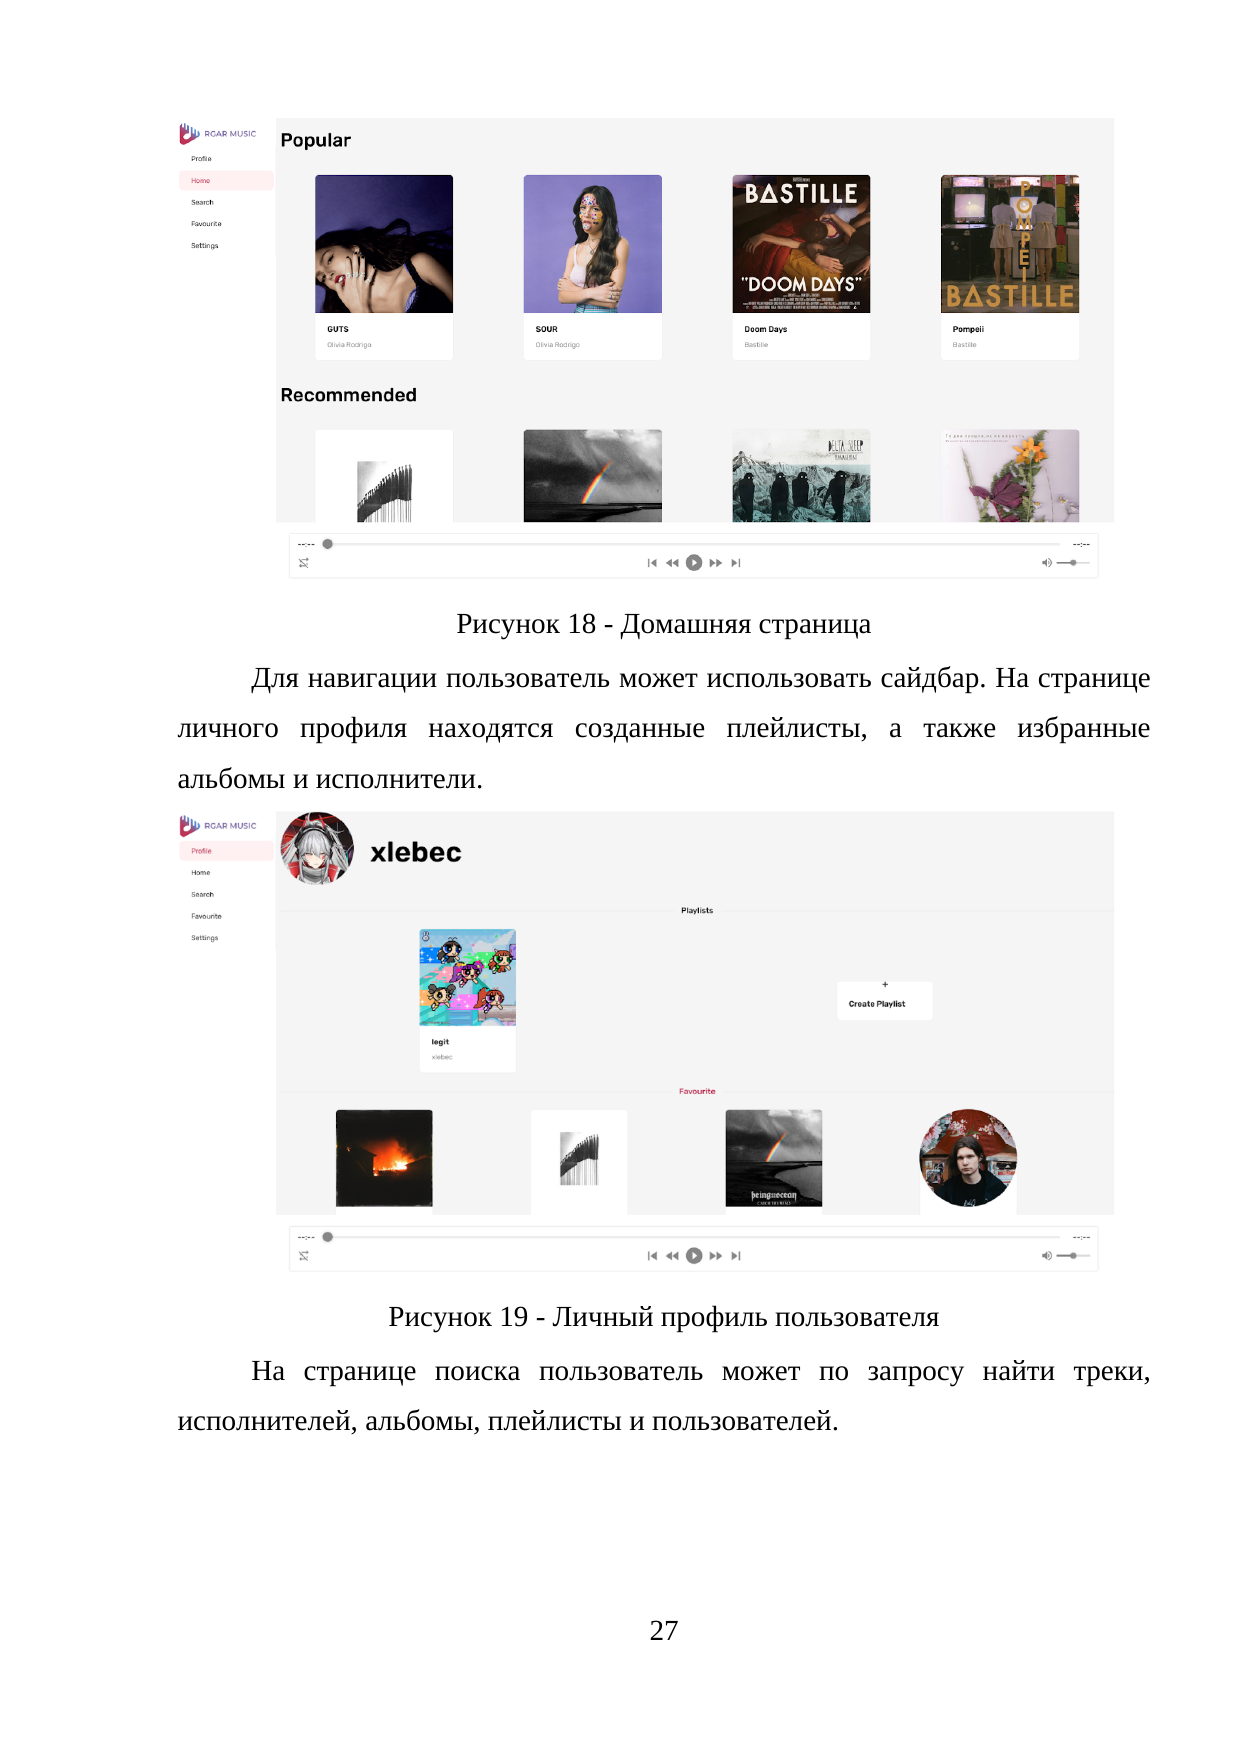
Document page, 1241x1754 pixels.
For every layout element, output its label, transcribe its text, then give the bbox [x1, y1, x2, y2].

picture [177, 118, 1118, 589]
text Для навигации пользователь может использовать сайдбар. На странице личного профиля находятся созданные плейлисты, а также избранные альбомы и исполнители. [177, 660, 1152, 710]
text Рисунок 19 - Личный профиль пользователя [176, 1299, 1152, 1332]
text Для навигации пользователь может использовать сайдбар. На странице личного профиля находятся созданные плейлисты, а также избранные альбомы и исполнители. [177, 744, 1152, 794]
picture [177, 811, 1118, 1282]
text Рисунок 18 - Домашняя страница [176, 606, 1152, 639]
text На странице поиска пользователь может по запросу найти треки, исполнителей, альбомы, плейлисты и пользователей. [177, 1353, 1152, 1437]
